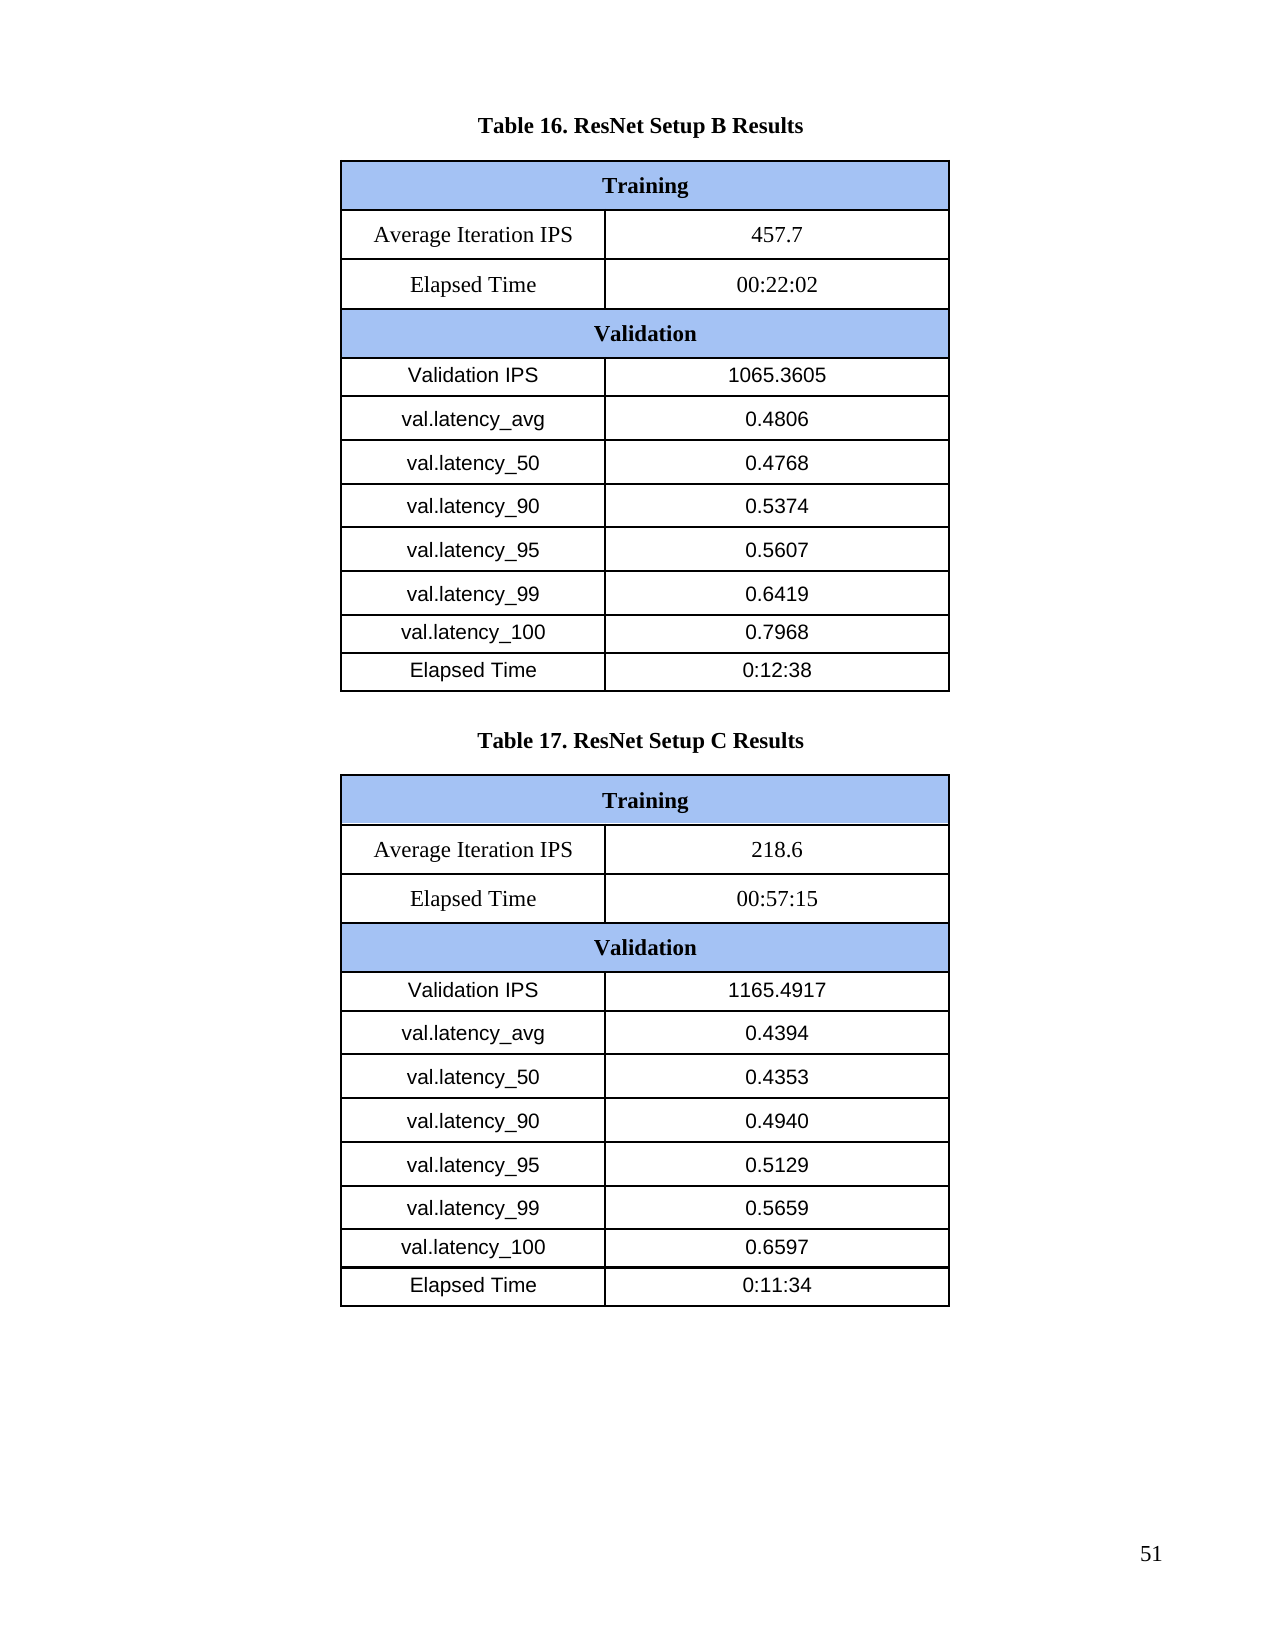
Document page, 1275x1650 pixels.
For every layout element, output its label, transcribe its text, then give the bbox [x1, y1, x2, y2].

table_cell val.latency_95 [342, 1143, 604, 1184]
table_cell 1165.4917 [606, 973, 948, 1009]
table_cell val.latency_100 [342, 616, 604, 652]
table_cell val.latency_95 [342, 528, 604, 570]
table_cell Elapsed Time [342, 260, 604, 307]
table_cell 0.5129 [606, 1143, 948, 1184]
table_cell Average Iteration IPS [342, 826, 604, 873]
table_cell Validation [342, 924, 948, 971]
table_cell 457.7 [606, 211, 948, 258]
table_cell val.latency_50 [342, 441, 604, 482]
table_cell Validation [342, 310, 948, 357]
table_cell 0.4394 [606, 1012, 948, 1053]
table_cell val.latency_99 [342, 572, 604, 614]
table_cell 0.6597 [606, 1230, 948, 1266]
table_cell Validation IPS [342, 359, 604, 395]
table_cell 0.7968 [606, 616, 948, 652]
subtitle Table 16. ResNet Setup B Results [112, 112, 1162, 139]
table_cell 0.5607 [606, 528, 948, 570]
table_header Training [342, 162, 948, 209]
table_cell val.latency_99 [342, 1187, 604, 1228]
table_cell val.latency_90 [342, 485, 604, 526]
table_cell val.latency_90 [342, 1099, 604, 1141]
table_cell 0.4768 [606, 441, 948, 482]
table_cell 0.4353 [606, 1055, 948, 1097]
table_cell 0.5374 [606, 485, 948, 526]
table_cell Validation IPS [342, 973, 604, 1009]
table_header Training [342, 776, 948, 823]
table_cell 0:12:38 [606, 654, 948, 690]
table_cell 00:57:15 [606, 875, 948, 922]
table_cell 0.4940 [606, 1099, 948, 1141]
table_cell val.latency_avg [342, 1012, 604, 1053]
table_cell Elapsed Time [342, 654, 604, 690]
table_cell 0:11:34 [606, 1269, 948, 1305]
table_cell val.latency_100 [342, 1230, 604, 1266]
table_cell 0.4806 [606, 397, 948, 439]
table_cell val.latency_50 [342, 1055, 604, 1097]
table_cell 00:22:02 [606, 260, 948, 307]
table_cell 218.6 [606, 826, 948, 873]
table_cell Average Iteration IPS [342, 211, 604, 258]
table_cell val.latency_avg [342, 397, 604, 439]
table_cell 1065.3605 [606, 359, 948, 395]
table_cell Elapsed Time [342, 875, 604, 922]
table_cell 0.6419 [606, 572, 948, 614]
subtitle Table 17. ResNet Setup C Results [112, 727, 1162, 753]
table_cell Elapsed Time [342, 1269, 604, 1305]
table_cell 0.5659 [606, 1187, 948, 1228]
